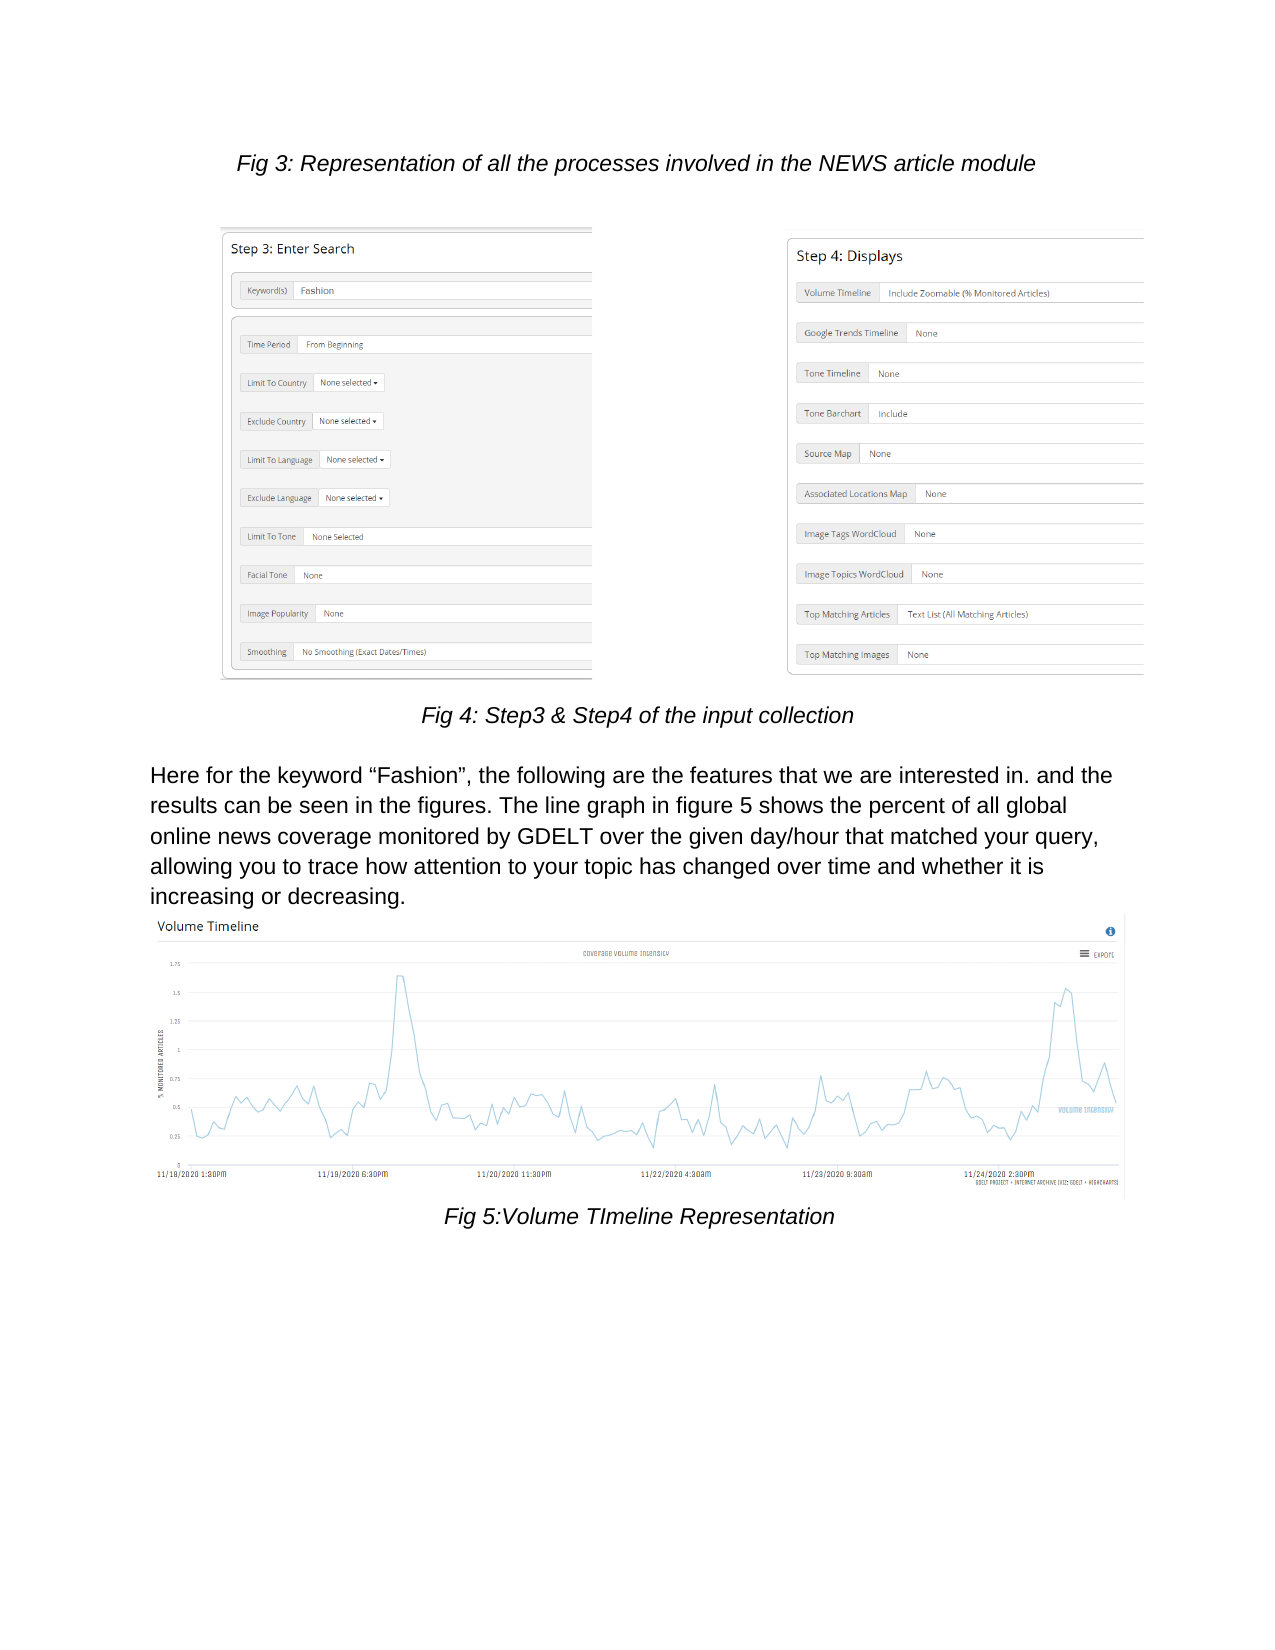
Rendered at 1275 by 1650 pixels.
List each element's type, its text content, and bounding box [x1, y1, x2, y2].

picture [220, 227, 593, 680]
text Fig 3: Representation of all the processes involved in the NEWS article module [150, 150, 1125, 176]
picture [150, 913, 1125, 1199]
text Fig 5:Volume TImeline Representation [150, 1203, 1125, 1229]
picture [782, 229, 1144, 681]
text Here for the keyword “Fashion”, the following are the features that we are interested in. and the results can be seen in the figures. The line graph in figure 5 shows the percent of all global online news coverage monitored by GDELT over the given day/hour that matched your query, allowing you to trace how attention to your topic has changed over time and whether it is increasing or decreasing. [150, 762, 1125, 909]
